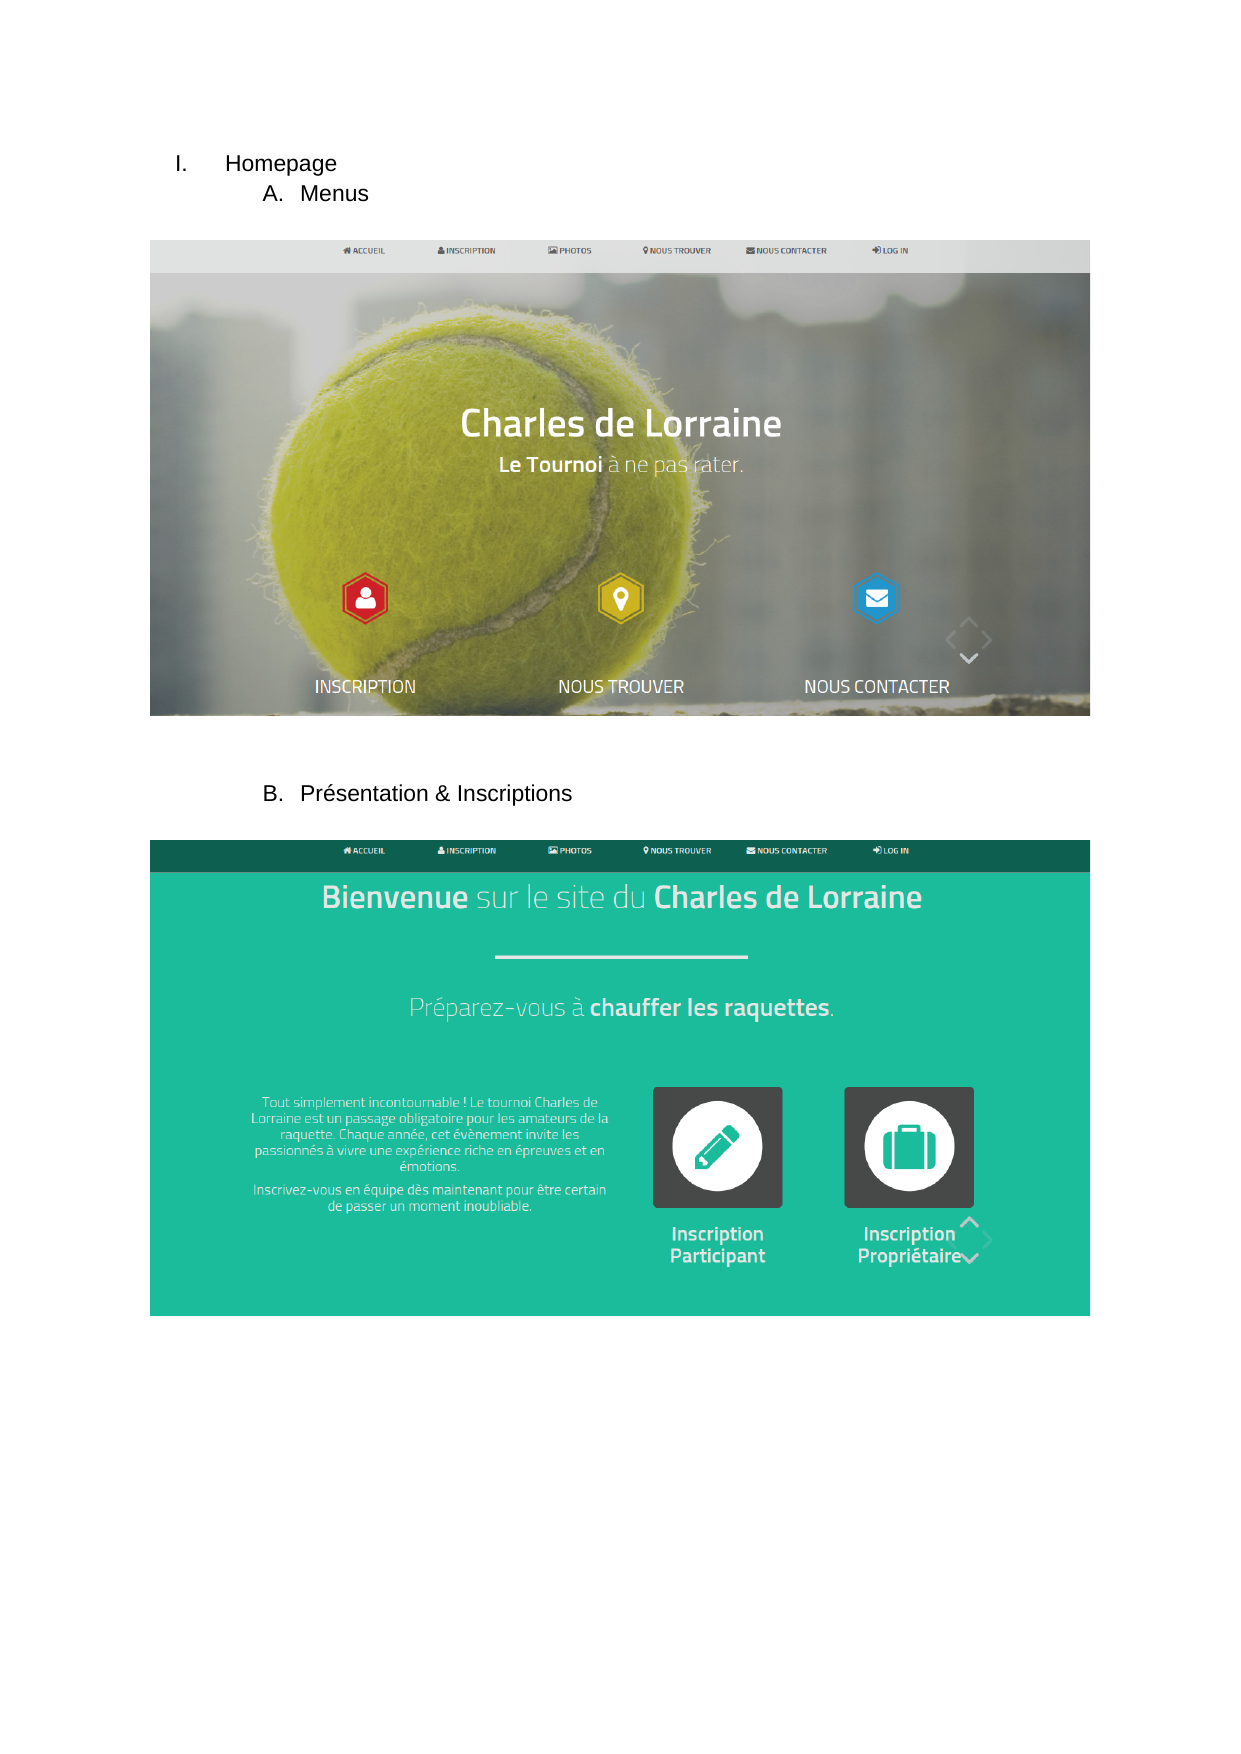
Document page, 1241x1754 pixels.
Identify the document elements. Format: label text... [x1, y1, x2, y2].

picture [150, 840, 1091, 1316]
list Présentation & Inscriptions [262, 780, 1090, 806]
list Menus [262, 180, 1090, 207]
picture [150, 240, 1091, 716]
list Homepage [187, 150, 1090, 176]
